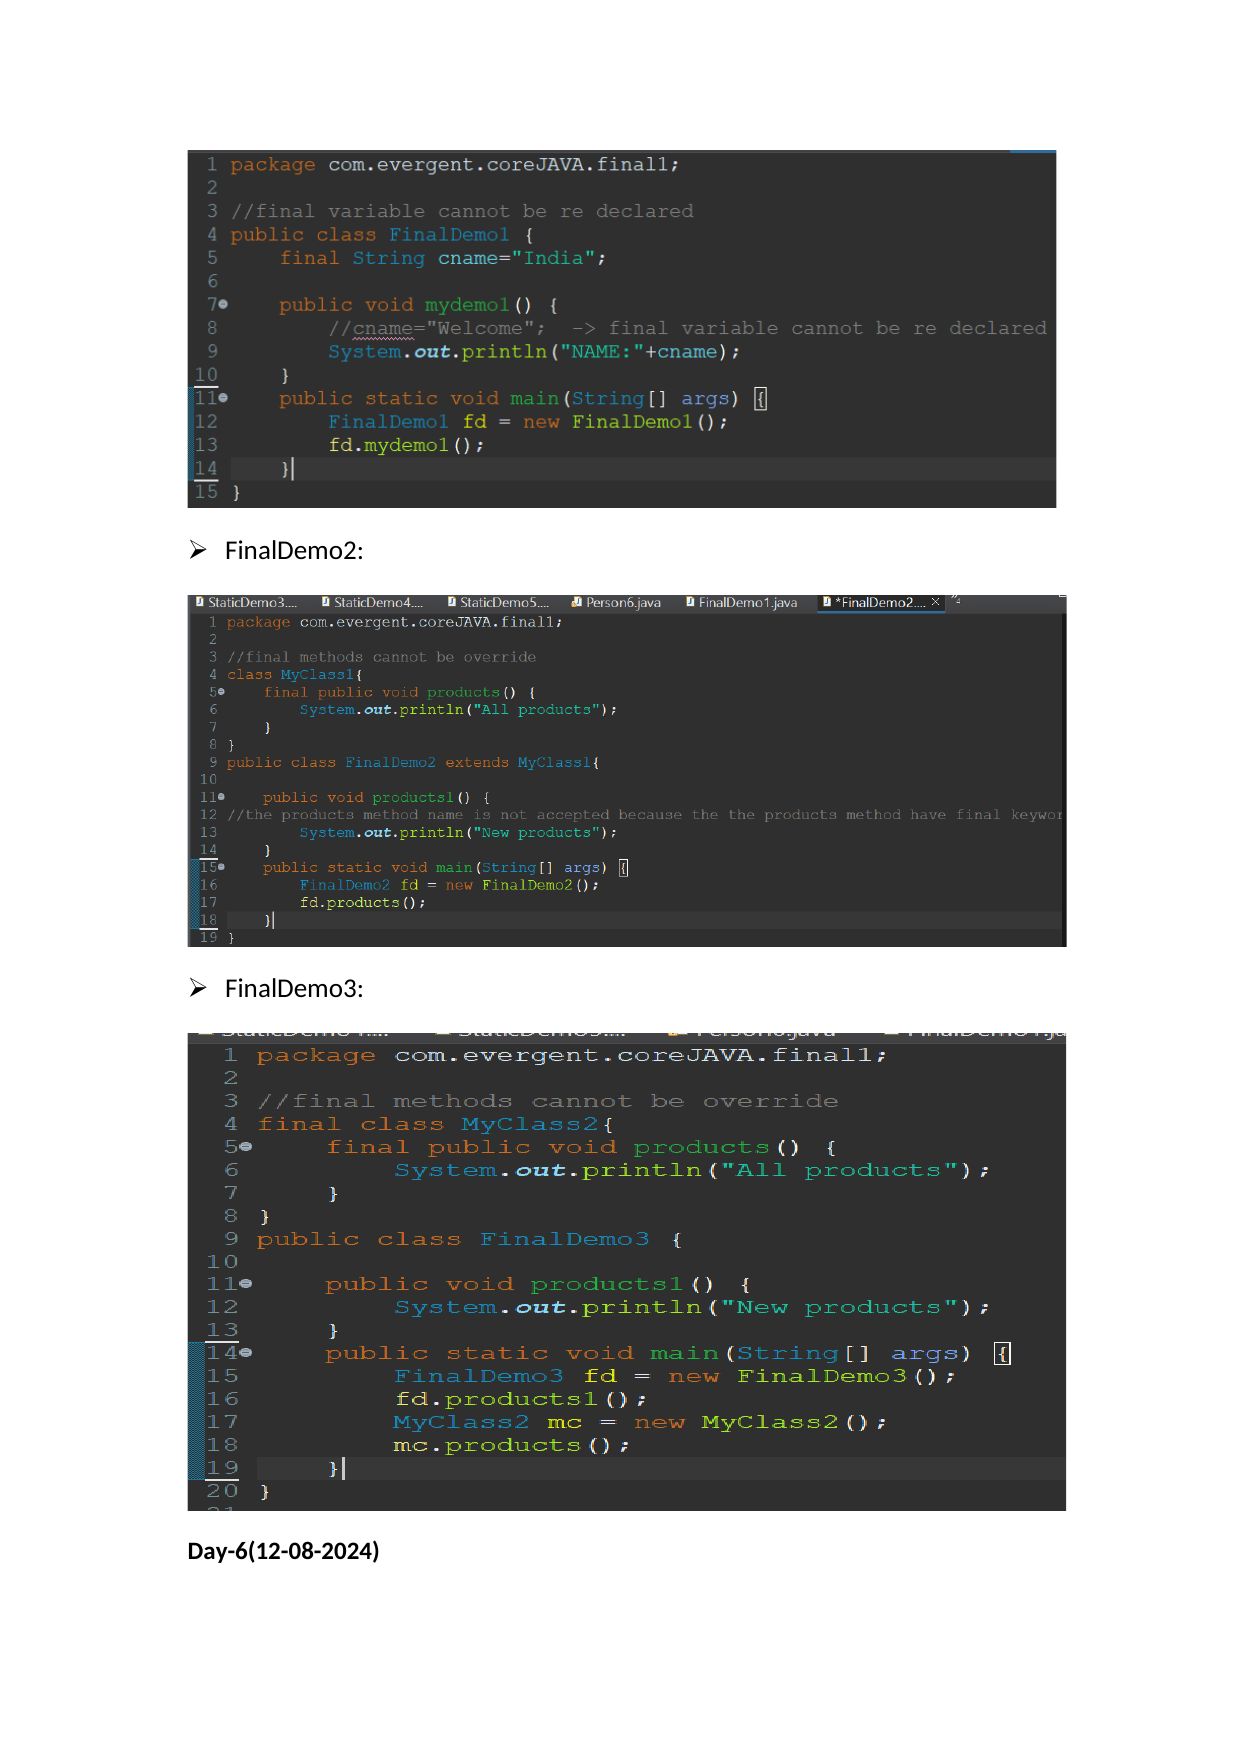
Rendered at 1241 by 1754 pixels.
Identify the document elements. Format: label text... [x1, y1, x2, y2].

text Day-6(12-08-2024) [187, 1535, 1053, 1566]
picture [187, 150, 1057, 508]
picture [187, 595, 1067, 947]
list FinalDemo3: [187, 971, 1053, 1004]
list FinalDemo2: [187, 533, 1053, 566]
picture [187, 1033, 1067, 1511]
